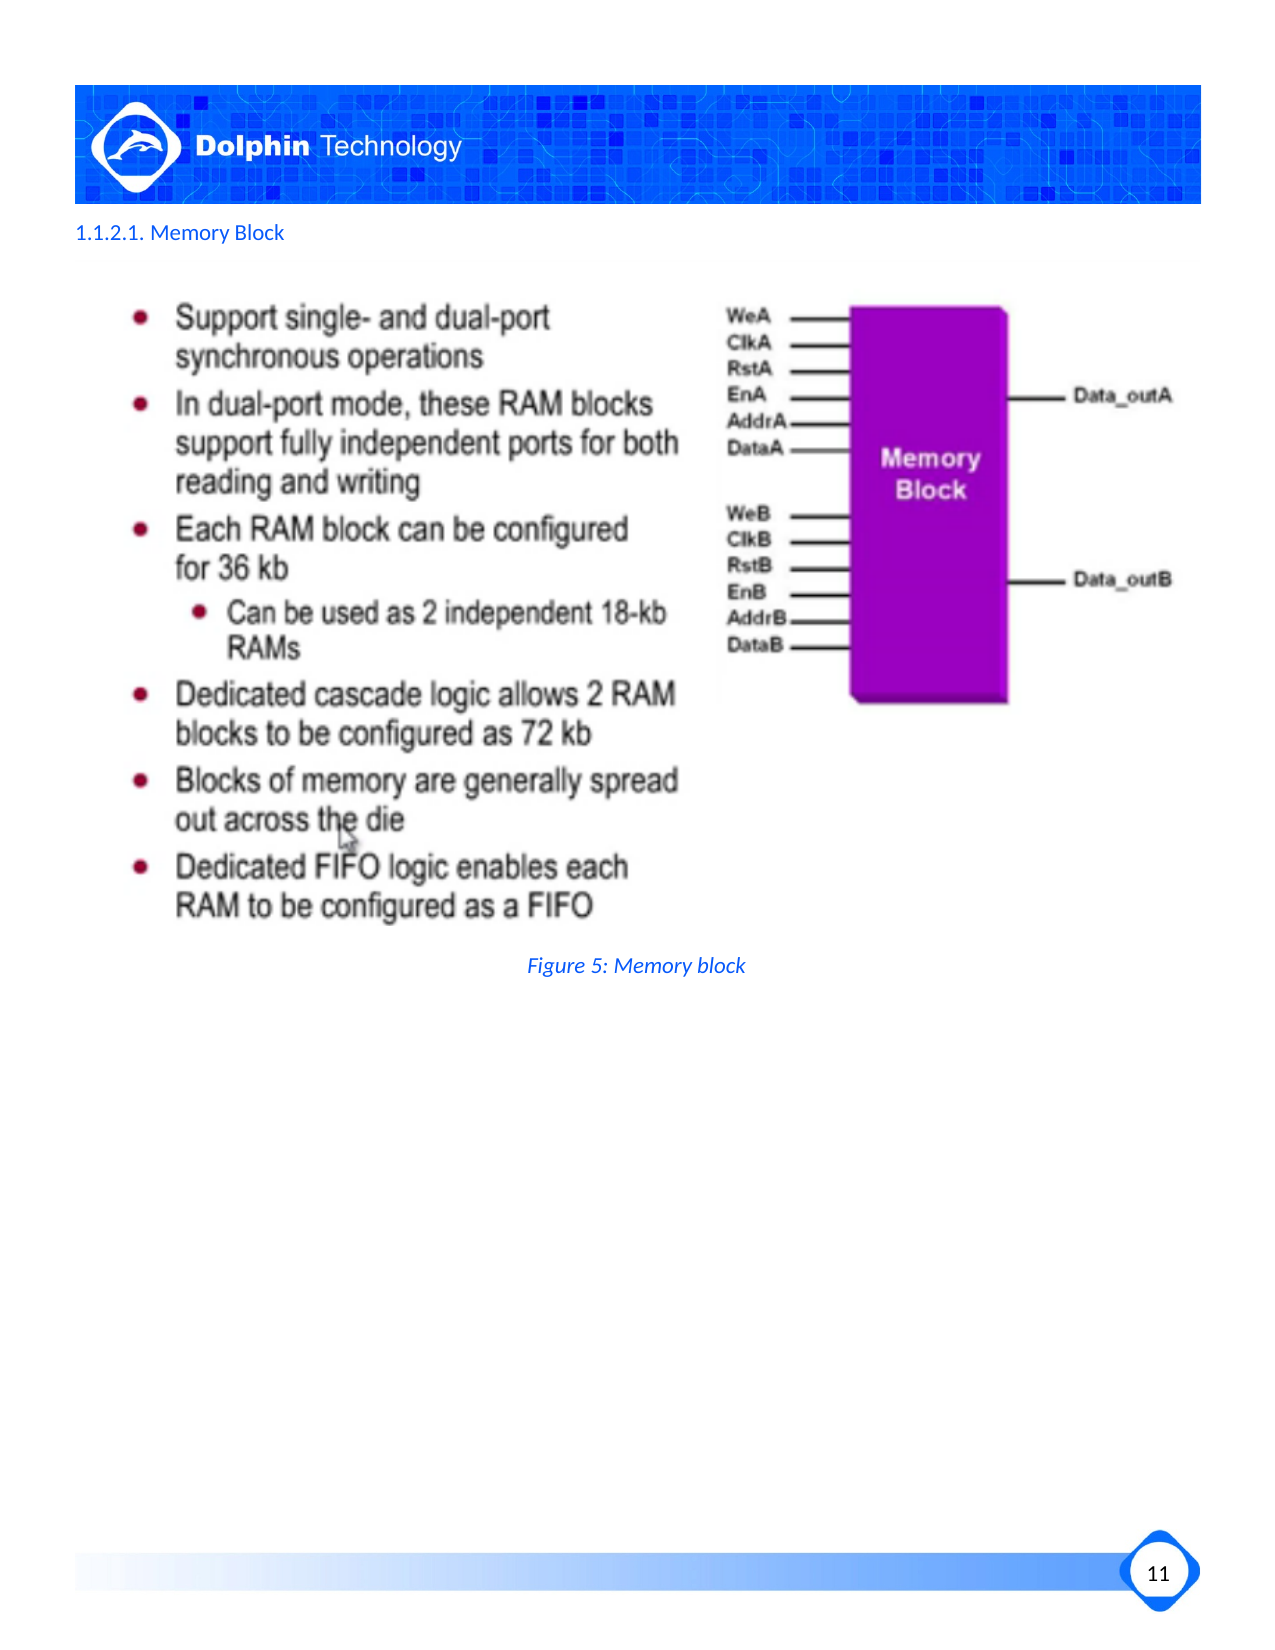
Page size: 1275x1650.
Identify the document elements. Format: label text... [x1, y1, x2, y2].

picture [75, 260, 1200, 926]
text Figure 5: Memory block [75, 951, 1200, 979]
picture [75, 85, 1202, 204]
subtitle Memory Block [75, 218, 1200, 246]
picture [75, 1529, 1201, 1614]
